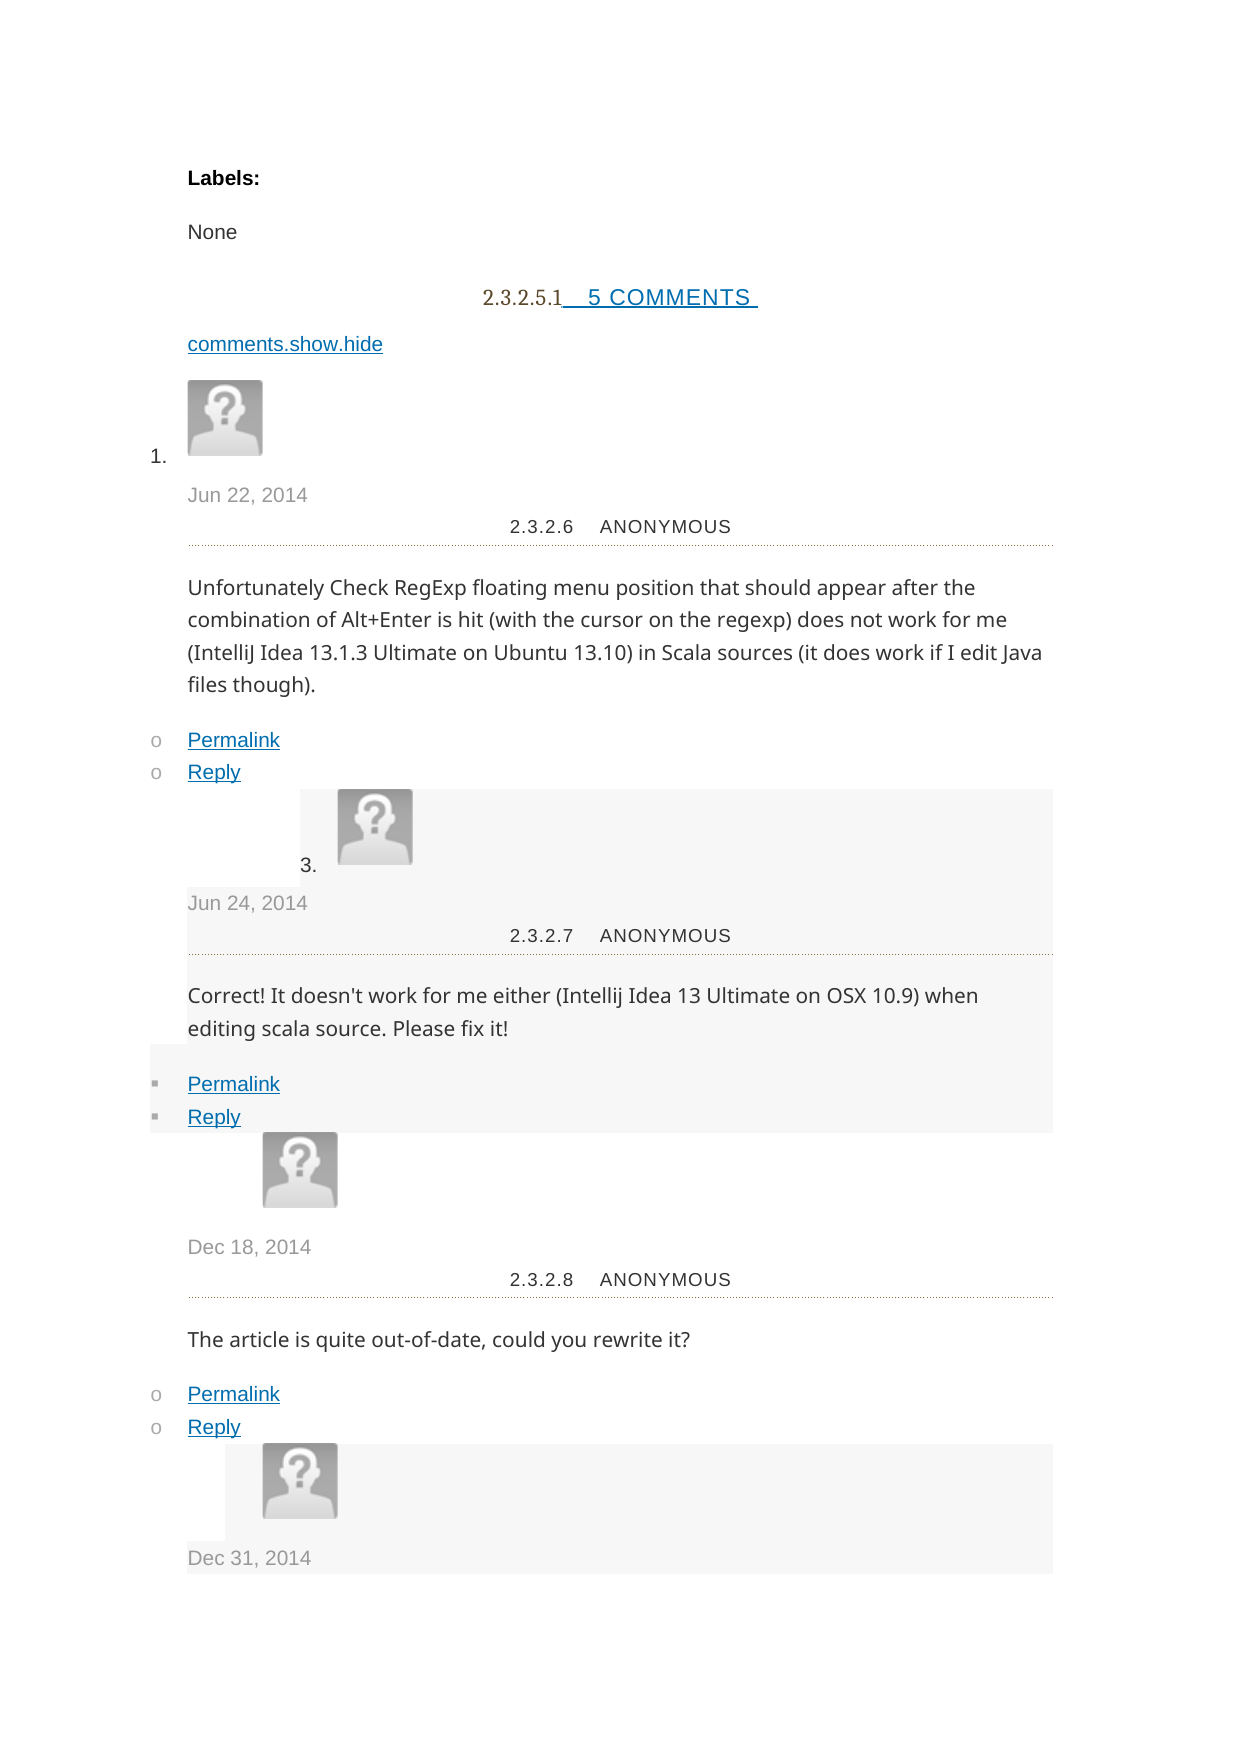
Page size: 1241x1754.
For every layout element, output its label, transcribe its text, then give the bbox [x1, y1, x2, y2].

text Unfortunately Check RegExp floating menu position that should appear after the combination of Alt+Enter is hit (with the cursor on the regexp) does not work for me (IntelliJ Idea 13.1.3 Ultimate on Ubuntu 13.10) in Scala sources (it does work if I edit Java files though). [187, 571, 1053, 701]
text Dec 31, 2014 [187, 1541, 1053, 1574]
text Jun 24, 2014 [187, 887, 1053, 919]
list Permalink [150, 1068, 1053, 1100]
text The article is quite out-of-date, could you rewrite it? [187, 1323, 1053, 1356]
text comments.show.hide [187, 327, 1053, 360]
text Dec 18, 2014 [187, 1230, 1053, 1263]
list Reply [150, 757, 1053, 789]
subtitle Anonymous [187, 511, 1053, 546]
subtitle Anonymous [187, 919, 1053, 955]
list Reply [150, 1411, 1053, 1444]
text Correct! It doesn't work for me either (Intellij Idea 13 Ultimate on OSX 10.9) when editing scala source. Please fix it! [187, 979, 1053, 1044]
picture [187, 380, 263, 456]
text Labels: [187, 162, 1053, 194]
subtitle Anonymous [187, 1263, 1053, 1298]
text None [187, 215, 1053, 248]
list Permalink [150, 1379, 1053, 1411]
picture [262, 1443, 338, 1519]
list Reply [150, 1100, 1053, 1133]
list Permalink [150, 724, 1053, 757]
subtitle 5 Comments [187, 281, 1053, 314]
picture [262, 1132, 338, 1208]
text Jun 22, 2014 [187, 478, 1053, 511]
picture [337, 789, 413, 865]
